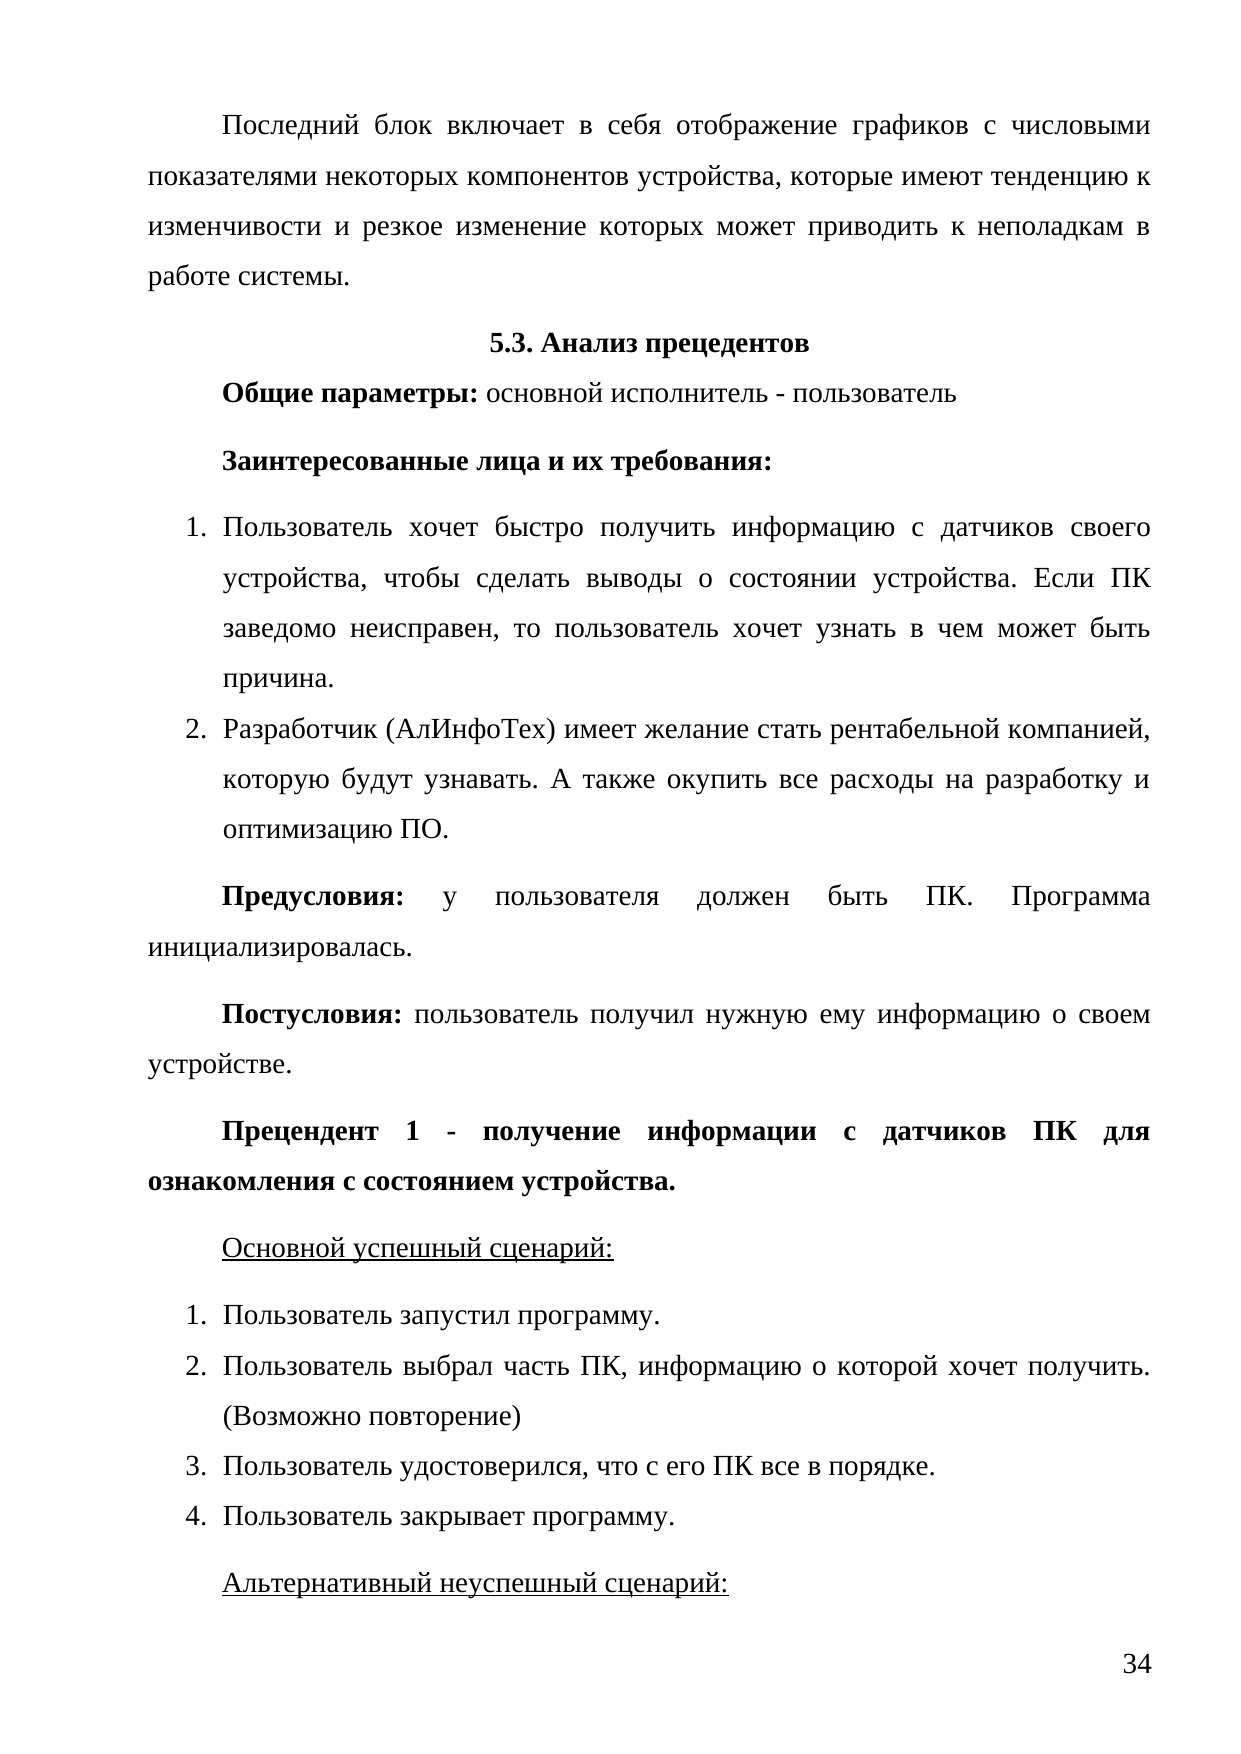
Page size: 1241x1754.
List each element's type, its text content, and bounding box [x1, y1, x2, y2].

text Заинтересованные лица и их требования: [148, 443, 1152, 476]
text Последний блок включает в себя отображение графиков с числовыми показателями некоторых компонентов устройства, которые имеют тенденцию к изменчивости и резкое изменение которых может приводить к неполадкам в работе системы. [148, 107, 1152, 292]
text Общие параметры: основной исполнитель - пользователь [148, 376, 1152, 409]
list Пользователь запустил программу. [185, 1297, 1152, 1331]
text Основной успешный сценарий: [148, 1230, 1152, 1264]
list Пользователь выбрал часть ПК, информацию о которой хочет получить. (Возможно повторение) [185, 1348, 1152, 1431]
list Пользователь удостоверился, что с его ПК все в порядке. [185, 1448, 1152, 1482]
subtitle 5.3. Анализ прецедентов [148, 325, 1152, 359]
list Разработчик (АлИнфоТех) имеет желание стать рентабельной компанией, которую будут узнавать. А также окупить все расходы на разработку и оптимизацию ПО. [185, 711, 1152, 845]
text Прецендент 1 - получение информации с датчиков ПК для ознакомления с состоянием устройства. [148, 1113, 1152, 1197]
text Постусловия: пользователь получил нужную ему информацию о своем устройстве. [148, 996, 1152, 1079]
list Пользователь закрывает программу. [185, 1498, 1152, 1532]
text Альтернативный неуспешный сценарий: [148, 1566, 1152, 1599]
list Пользователь хочет быстро получить информацию с датчиков своего устройства, чтобы сделать выводы о состоянии устройства. Если ПК заведомо неисправен, то пользователь хочет узнать в чем может быть причина. [185, 509, 1152, 694]
text Предусловия: у пользователя должен быть ПК. Программа инициализировалась. [148, 878, 1152, 962]
